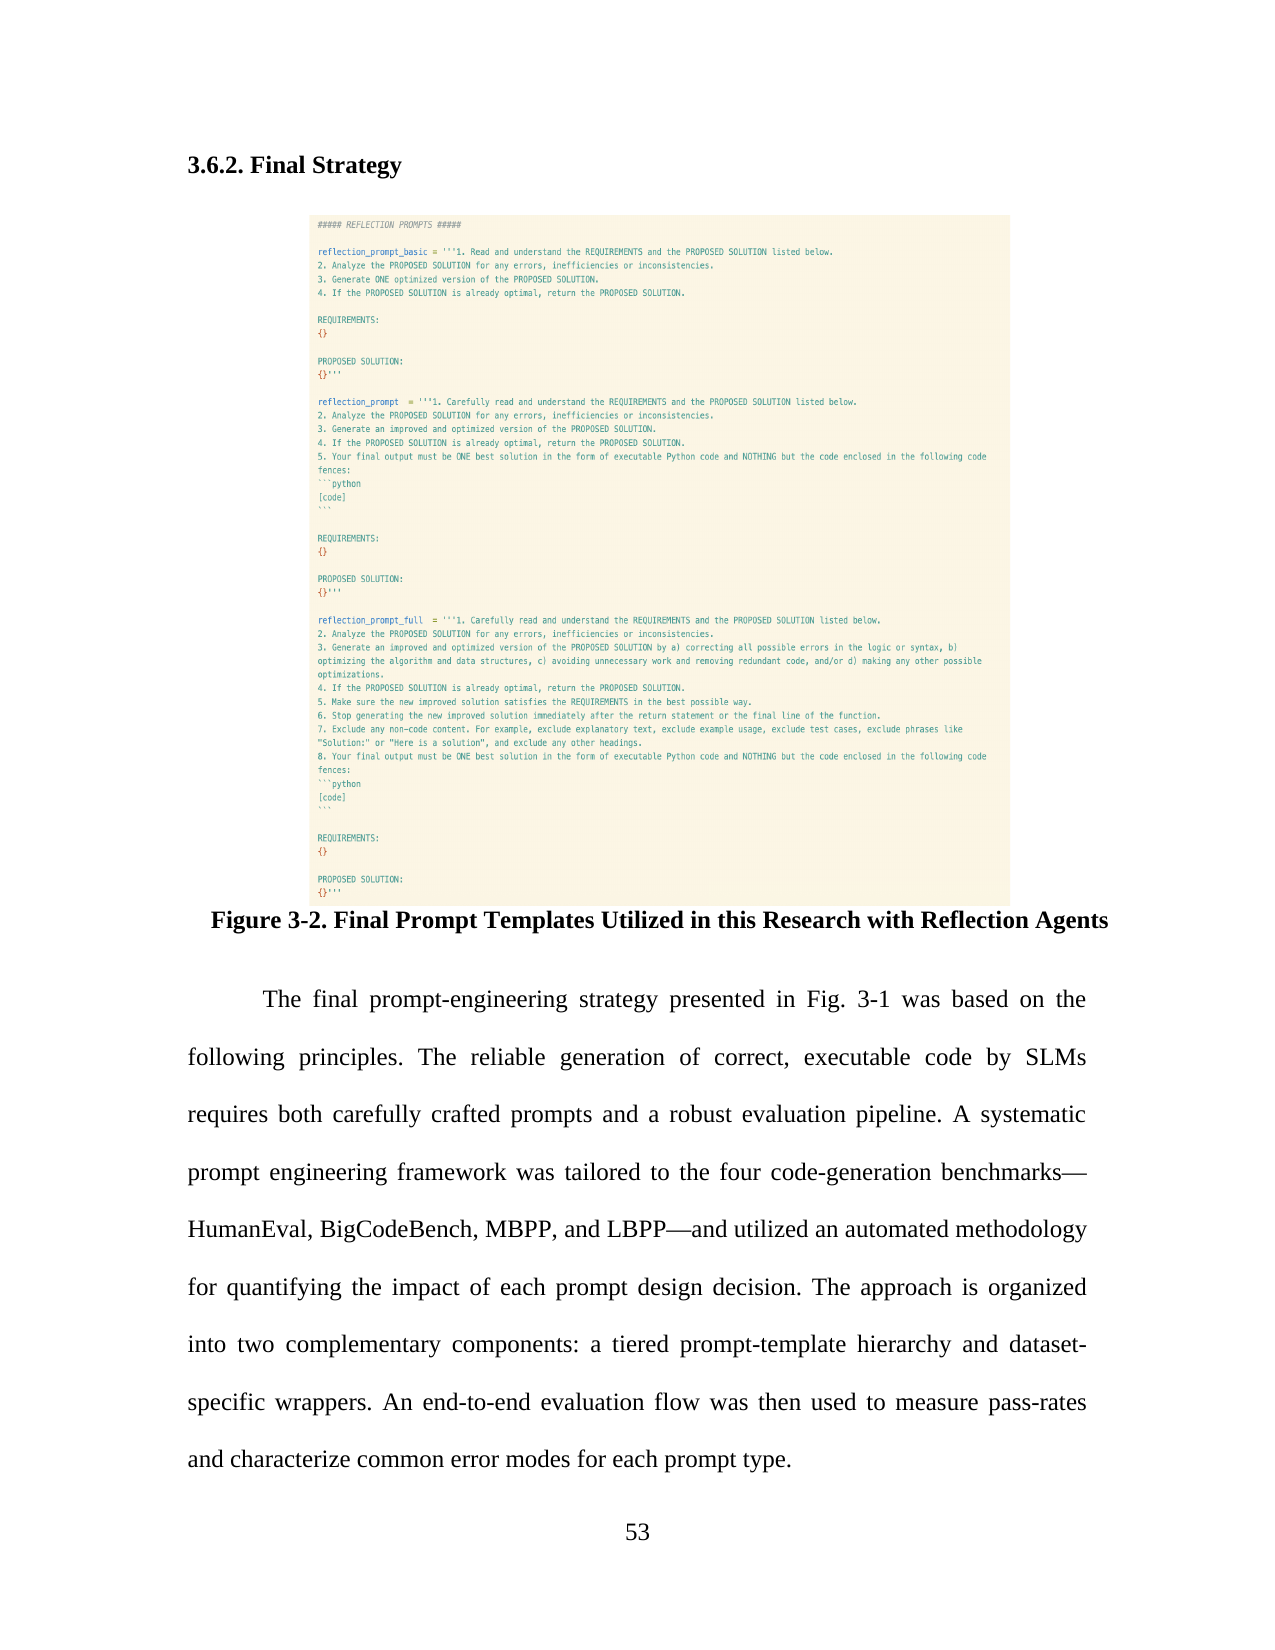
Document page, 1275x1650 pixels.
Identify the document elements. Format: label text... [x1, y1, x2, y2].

subtitle 3.6.2. Final Strategy [187, 150, 1087, 179]
text The final prompt-engineering strategy presented in Fig. 3-1 was based on the following principles. The reliable generation of correct, executable code by SLMs requires both carefully crafted prompts and a robust evaluation pipeline. A systematic prompt engineering framework was tailored to the four code-generation benchmarks—HumanEval, BigCodeBench, MBPP, and LBPP—and utilized an automated methodology for quantifying the impact of each prompt design decision. The approach is organized into two complementary components: a tiered prompt-template hierarchy and dataset-specific wrappers. An end-to-end evaluation flow was then used to measure pass-rates and characterize common error modes for each prompt type. [187, 984, 1087, 1473]
picture [309, 215, 1011, 906]
